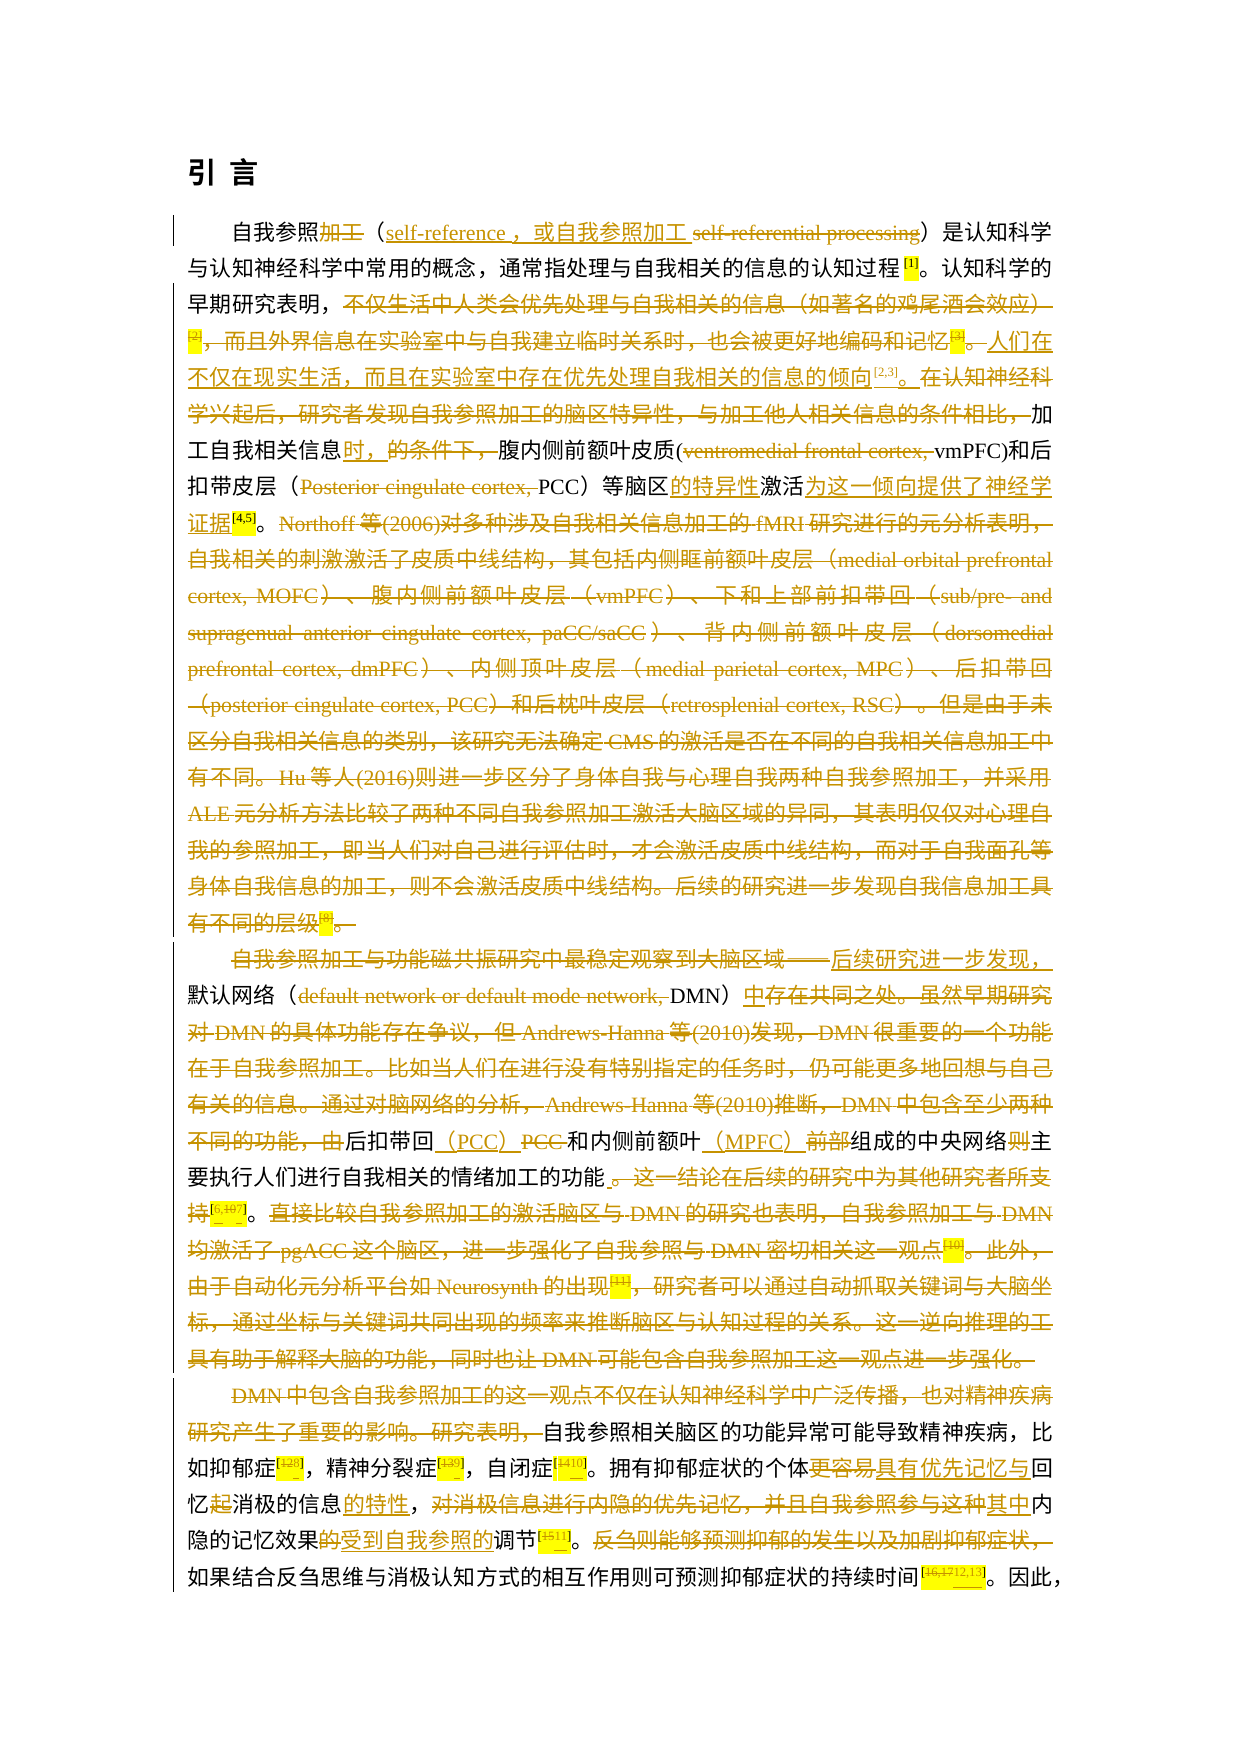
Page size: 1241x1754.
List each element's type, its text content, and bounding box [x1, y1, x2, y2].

text 自我参照（）是认知科学与认知神经科学中常用的概念，通常指处理与自我相关的信息的认知过程[1]。认知科学的早期研究表明，加工自我相关信息腹内侧前额叶皮质(vmPFC)和后扣带皮层（PCC）等脑区激活[4,5]。 [187, 889, 1053, 937]
text 自我参照（）是认知科学与认知神经科学中常用的概念，通常指处理与自我相关的信息的认知过程[1]。认知科学的早期研究表明，加工自我相关信息腹内侧前额叶皮质(vmPFC)和后扣带皮层（PCC）等脑区激活[4,5]。 [187, 215, 1053, 561]
text 默认网络（DMN）后扣带回和内侧前额叶组成的中央网络主要执行人们进行自我相关的情绪加工的功能[]。 [187, 1034, 1053, 1070]
text 默认网络（DMN）后扣带回和内侧前额叶组成的中央网络主要执行人们进行自我相关的情绪加工的功能[]。 [187, 1325, 1053, 1373]
text 默认网络（DMN）后扣带回和内侧前额叶组成的中央网络主要执行人们进行自我相关的情绪加工的功能[]。 [187, 942, 1053, 1033]
subtitle 引 言 [187, 150, 1053, 192]
text 默认网络（DMN）后扣带回和内侧前额叶组成的中央网络主要执行人们进行自我相关的情绪加工的功能[]。 [187, 1071, 1053, 1324]
text 自我参照（）是认知科学与认知神经科学中常用的概念，通常指处理与自我相关的信息的认知过程[1]。认知科学的早期研究表明，加工自我相关信息腹内侧前额叶皮质(vmPFC)和后扣带皮层（PCC）等脑区激活[4,5]。 [187, 743, 1053, 851]
text 自我参照（）是认知科学与认知神经科学中常用的概念，通常指处理与自我相关的信息的认知过程[1]。认知科学的早期研究表明，加工自我相关信息腹内侧前额叶皮质(vmPFC)和后扣带皮层（PCC）等脑区激活[4,5]。 [187, 562, 1053, 742]
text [187, 1378, 1053, 1592]
text 自我参照（）是认知科学与认知神经科学中常用的概念，通常指处理与自我相关的信息的认知过程[1]。认知科学的早期研究表明，加工自我相关信息腹内侧前额叶皮质(vmPFC)和后扣带皮层（PCC）等脑区激活[4,5]。 [187, 852, 1053, 888]
